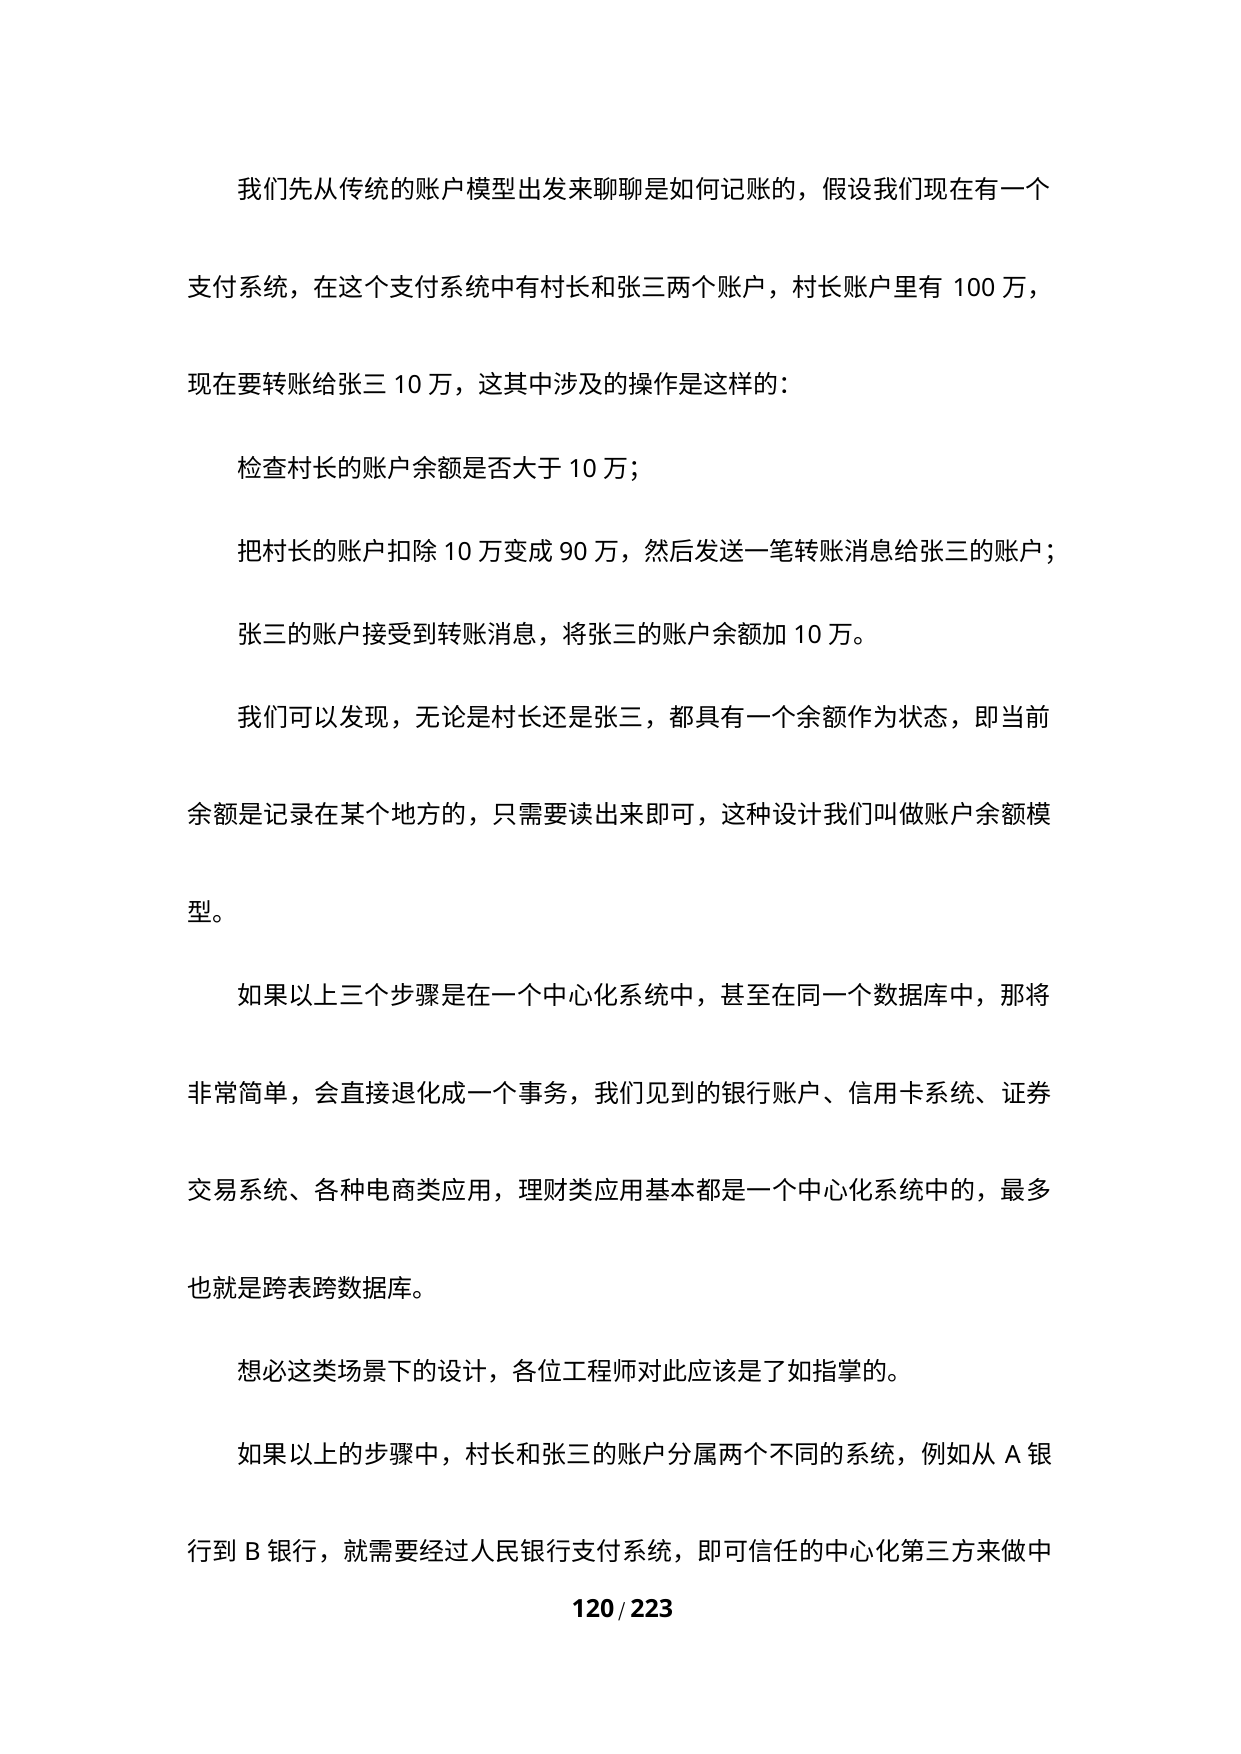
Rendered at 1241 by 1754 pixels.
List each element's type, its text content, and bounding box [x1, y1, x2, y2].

text 张三的账户接受到转账消息，将张三的账户余额加 10 万。 [187, 600, 1053, 665]
text 我们可以发现，无论是村长还是张三，都具有一个余额作为状态，即当前余额是记录在某个地方的，只需要读出来即可，这种设计我们叫做账户余额模型。 [187, 683, 1053, 943]
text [187, 1420, 1053, 1582]
text 检查村长的账户余额是否大于 10 万； [187, 434, 1053, 499]
text 我们先从传统的账户模型出发来聊聊是如何记账的，假设我们现在有一个支付系统，在这个支付系统中有村长和张三两个账户，村长账户里有 100 万，现在要转账给张三 10 万，这其中涉及的操作是这样的： [187, 156, 1053, 416]
text 想必这类场景下的设计，各位工程师对此应该是了如指掌的。 [187, 1337, 1053, 1402]
text 如果以上三个步骤是在一个中心化系统中，甚至在同一个数据库中，那将非常简单，会直接退化成一个事务，我们见到的银行账户、信用卡系统、证券交易系统、各种电商类应用，理财类应用基本都是一个中心化系统中的，最多也就是跨表跨数据库。 [187, 961, 1053, 1319]
text 把村长的账户扣除 10 万变成 90 万，然后发送一笔转账消息给张三的账户； [187, 517, 1053, 582]
